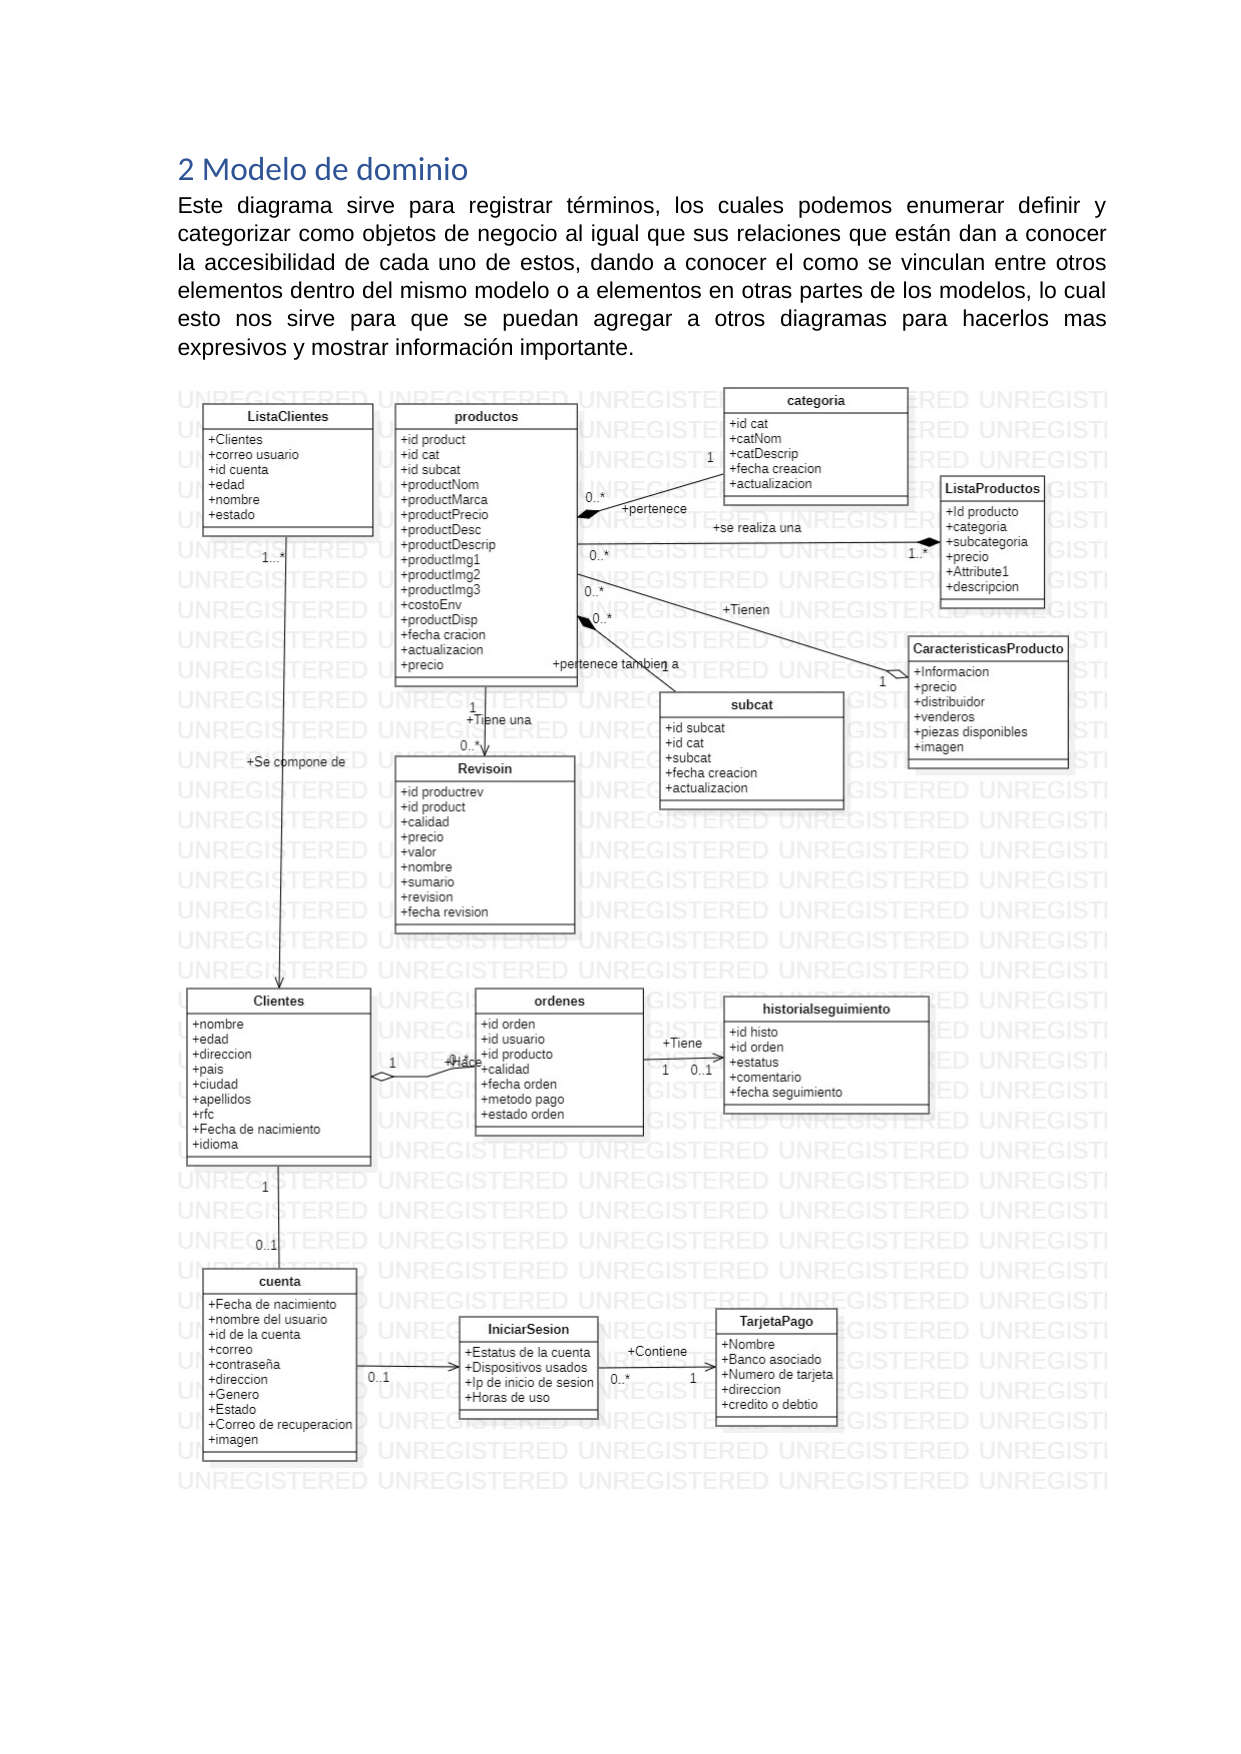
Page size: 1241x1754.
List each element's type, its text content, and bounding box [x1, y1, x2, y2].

subtitle 2 Modelo de dominio [177, 148, 1107, 188]
text Este diagrama sirve para registrar términos, los cuales podemos enumerar definir y categorizar como objetos de negocio al igual que sus relaciones que están dan a conocer la accesibilidad de cada uno de estos, dando a conocer el como se vinculan entre otros elementos dentro del mismo modelo o a elementos en otras partes de los modelos, lo cual esto nos sirve para que se puedan agregar a otros diagramas para hacerlos mas expresivos y mostrar información importante. [177, 192, 1107, 360]
picture [177, 378, 1108, 1501]
